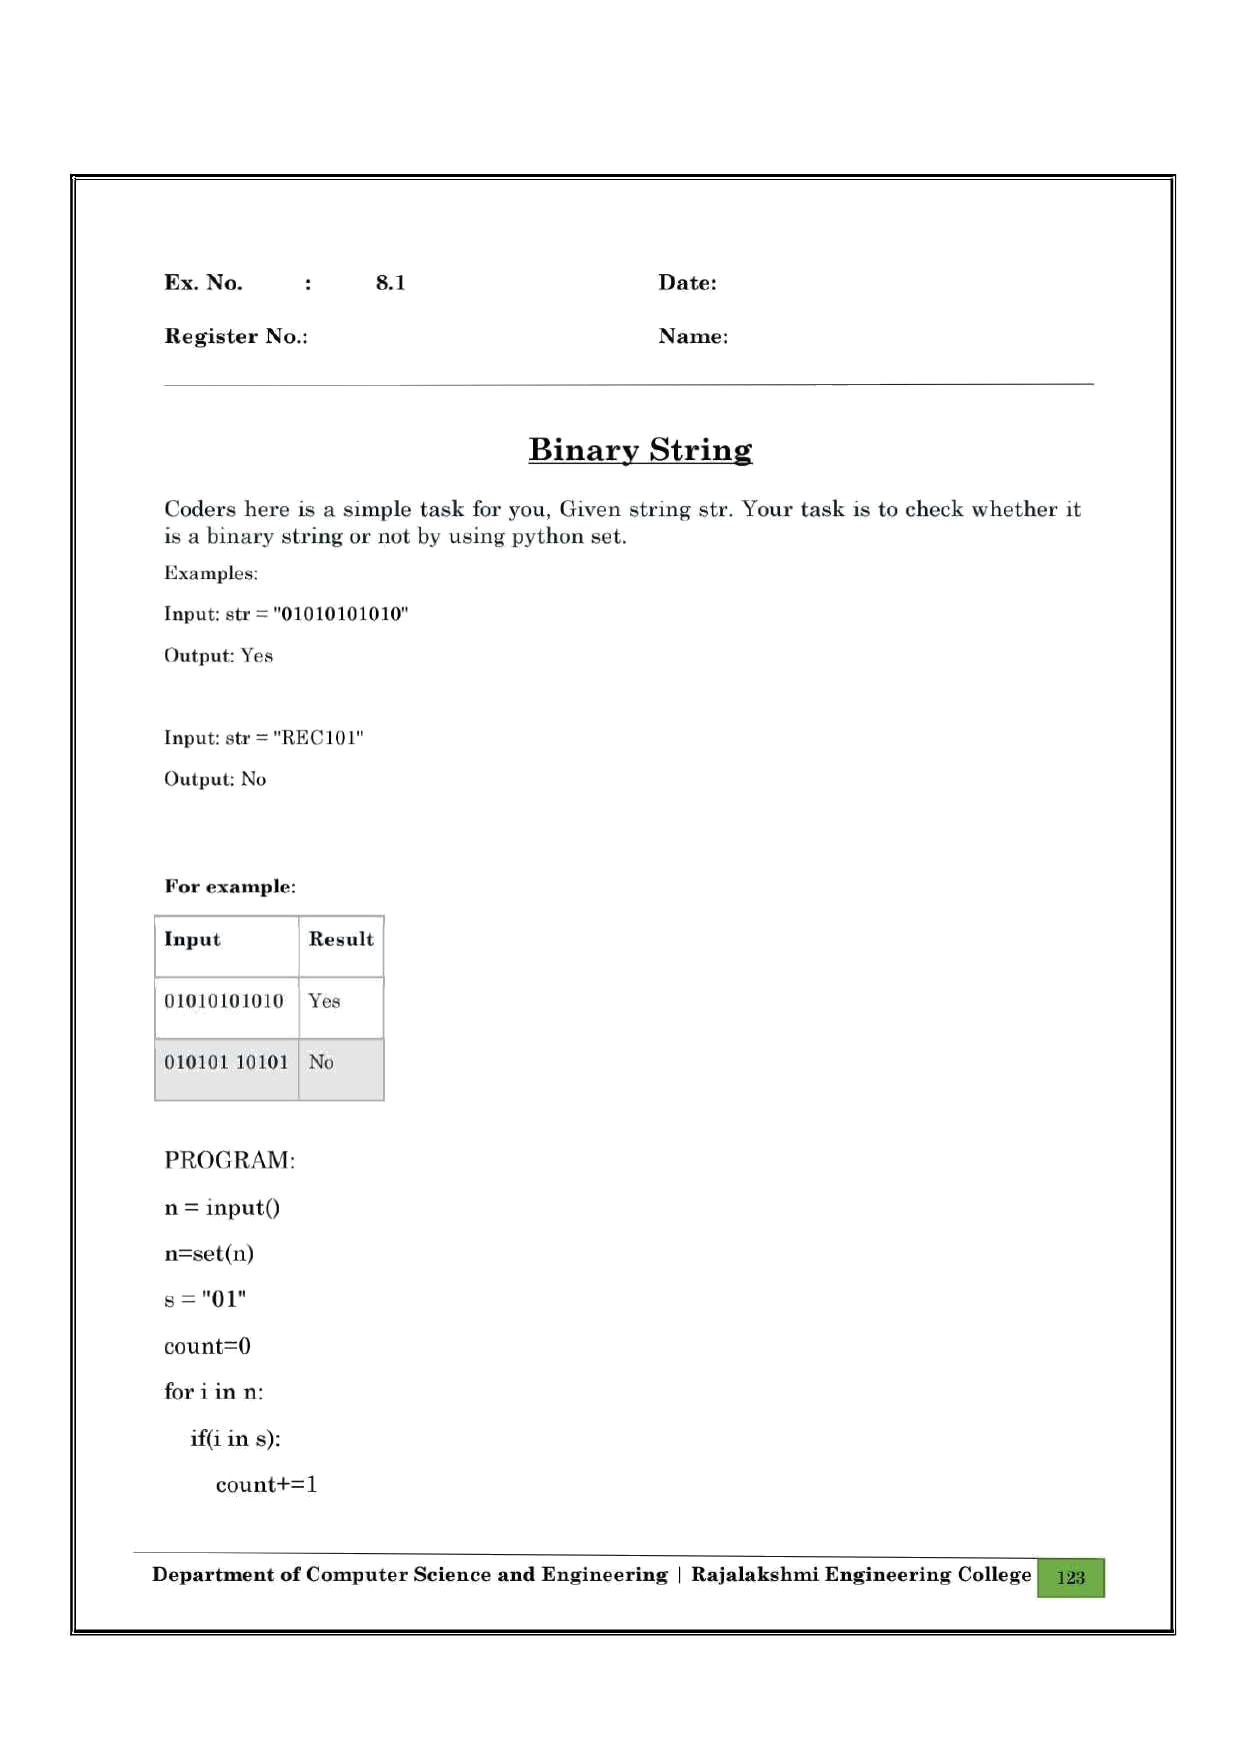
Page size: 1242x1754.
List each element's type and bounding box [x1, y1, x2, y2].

picture [64, 168, 1177, 1636]
